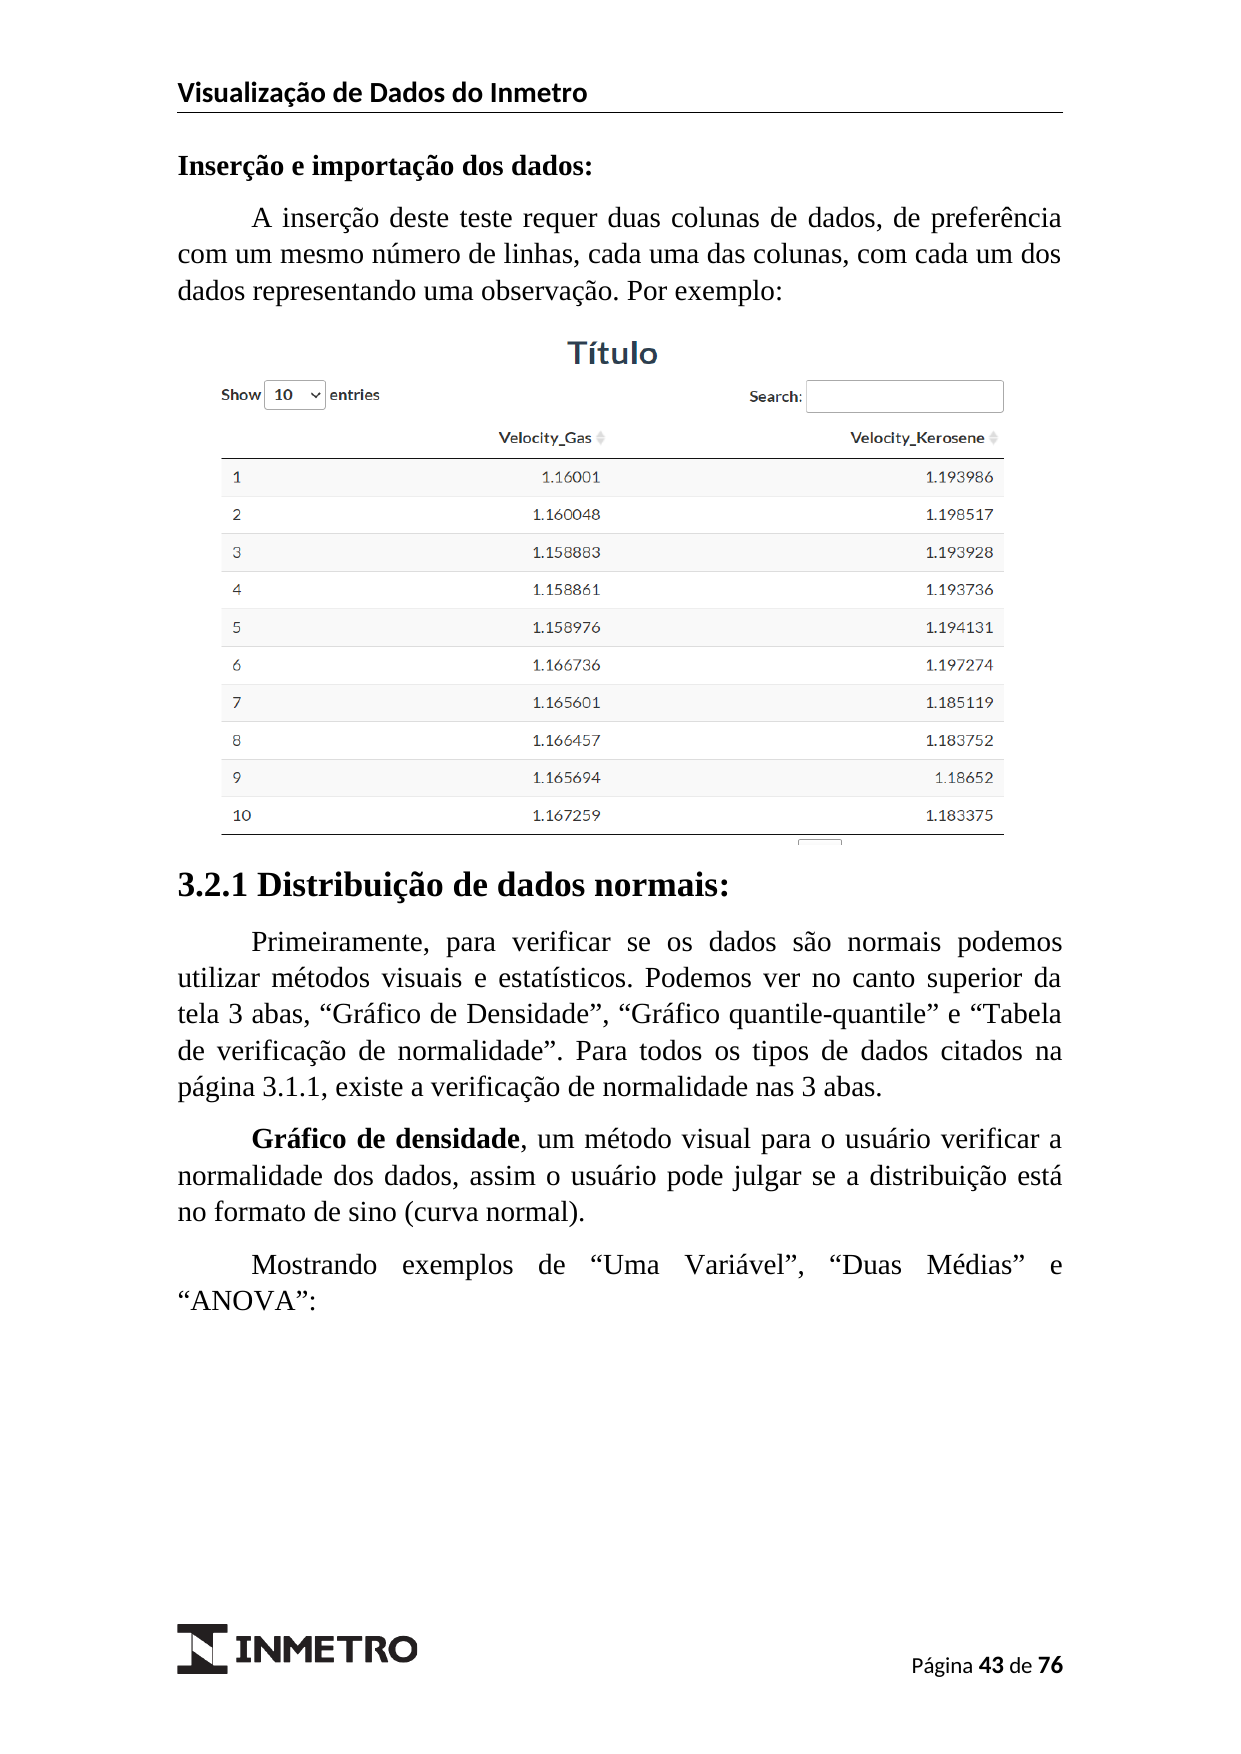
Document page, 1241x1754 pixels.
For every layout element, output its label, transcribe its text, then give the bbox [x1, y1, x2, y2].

text A inserção deste teste requer duas colunas de dados, de preferência com um mesmo número de linhas, cada uma das colunas, com cada um dos dados representando uma observação. Por exemplo: [177, 200, 1063, 306]
text Primeiramente, para verificar se os dados são normais podemos utilizar métodos visuais e estatísticos. Podemos ver no canto superior da tela 3 abas, “Gráfico de Densidade”, “Gráfico quantile-quantile” e “Tabela de verificação de normalidade”. Para todos os tipos de dados citados na página 3.1.1, existe a verificação de normalidade nas 3 abas. [177, 924, 1063, 1102]
picture [203, 325, 1037, 845]
text Inserção e importação dos dados: [177, 148, 1063, 181]
picture [177, 1624, 418, 1674]
text 3.2.1 Distribuição de dados normais: [177, 863, 1063, 904]
text Gráfico de densidade, um método visual para o usuário verificar a normalidade dos dados, assim o usuário pode julgar se a distribuição está no formato de sino (curva normal). [177, 1122, 1063, 1227]
text Mostrando exemplos de “Uma Variável”, “Duas Médias” e “ANOVA”: [177, 1247, 1063, 1316]
